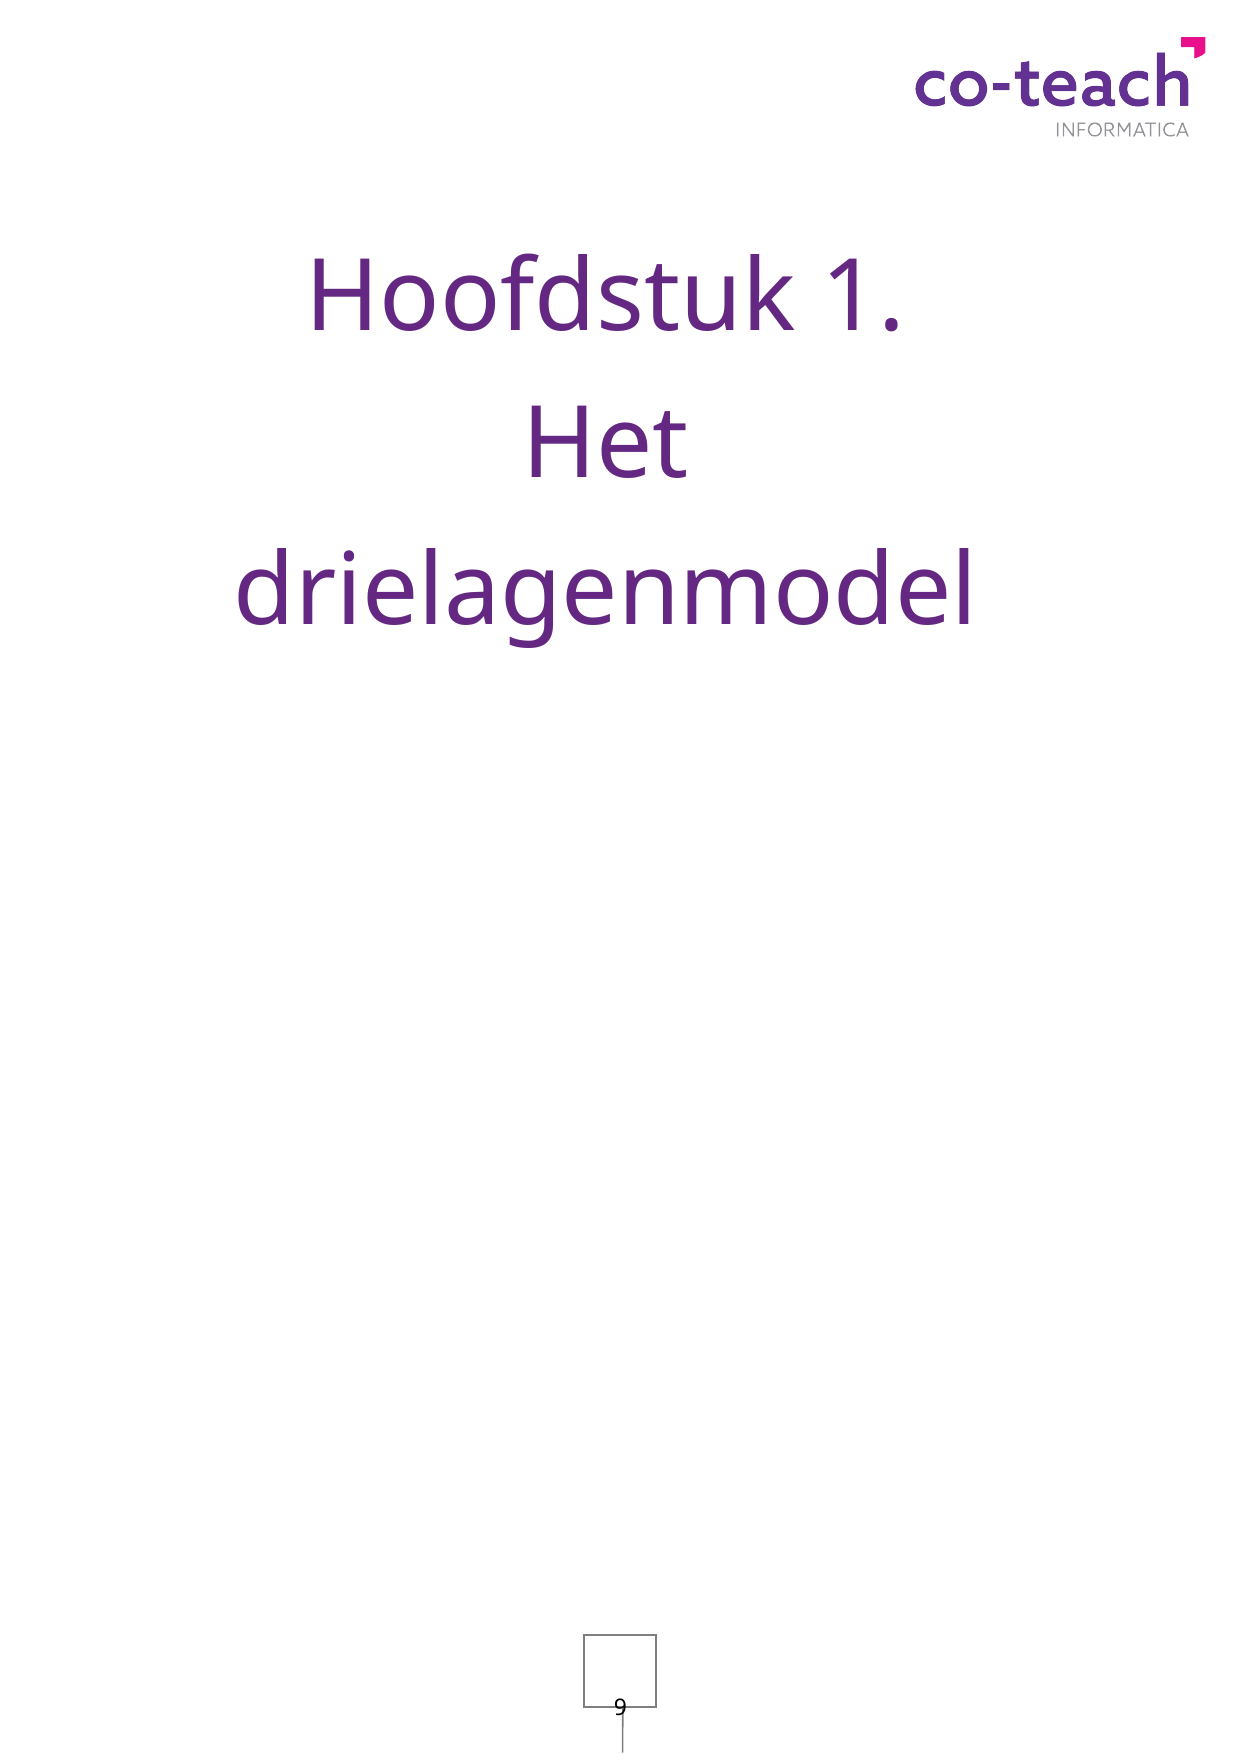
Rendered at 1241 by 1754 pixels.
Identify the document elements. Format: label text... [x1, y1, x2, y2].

text Hoofdstuk 1. Het drielagenmodel [221, 223, 989, 653]
picture [915, 37, 1206, 142]
